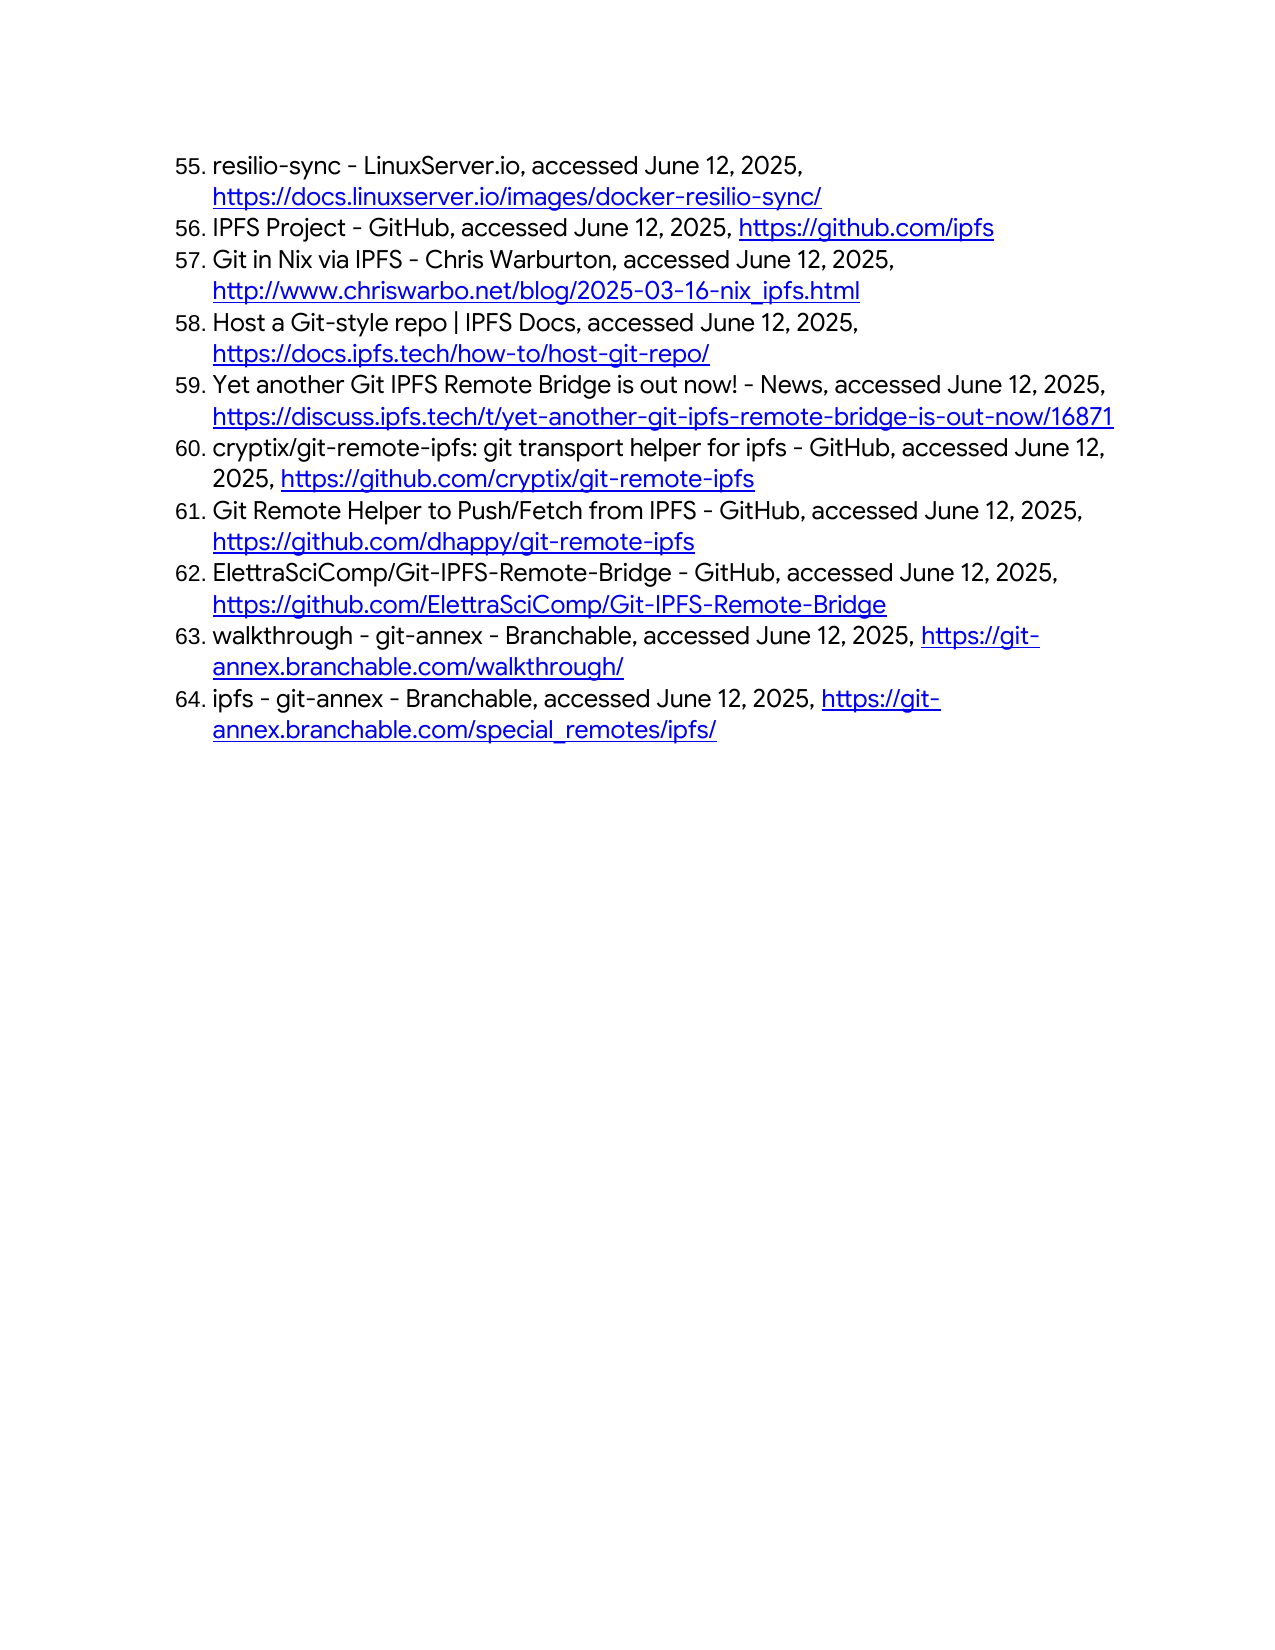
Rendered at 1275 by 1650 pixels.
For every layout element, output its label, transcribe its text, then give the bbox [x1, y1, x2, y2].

list Host a Git-style repo | IPFS Docs, accessed June 12, 2025, https://docs.ipfs.tech/how-to/host-git-repo/ [175, 307, 1125, 369]
list cryptix/git-remote-ipfs: git transport helper for ipfs - GitHub, accessed June 12, 2025, https://github.com/cryptix/git-remote-ipfs [175, 432, 1125, 495]
list IPFS Project - GitHub, accessed June 12, 2025, https://github.com/ipfs [175, 213, 1125, 244]
list resilio-sync - LinuxServer.io, accessed June 12, 2025, https://docs.linuxserver.io/images/docker-resilio-sync/ [175, 150, 1125, 213]
list Git in Nix via IPFS - Chris Warburton, accessed June 12, 2025, http://www.chriswarbo.net/blog/2025-03-16-nix_ipfs.html [175, 244, 1125, 307]
list Yet another Git IPFS Remote Bridge is out now! - News, accessed June 12, 2025, https://discuss.ipfs.tech/t/yet-another-git-ipfs-remote-bridge-is-out-now/16871 [175, 369, 1125, 432]
list ipfs - git-annex - Branchable, accessed June 12, 2025, https://git-annex.branchable.com/special_remotes/ipfs/ [175, 683, 1125, 746]
list walkthrough - git-annex - Branchable, accessed June 12, 2025, https://git-annex.branchable.com/walkthrough/ [175, 620, 1125, 683]
list Git Remote Helper to Push/Fetch from IPFS - GitHub, accessed June 12, 2025, https://github.com/dhappy/git-remote-ipfs [175, 495, 1125, 558]
list ElettraSciComp/Git-IPFS-Remote-Bridge - GitHub, accessed June 12, 2025, https://github.com/ElettraSciComp/Git-IPFS-Remote-Bridge [175, 558, 1125, 620]
